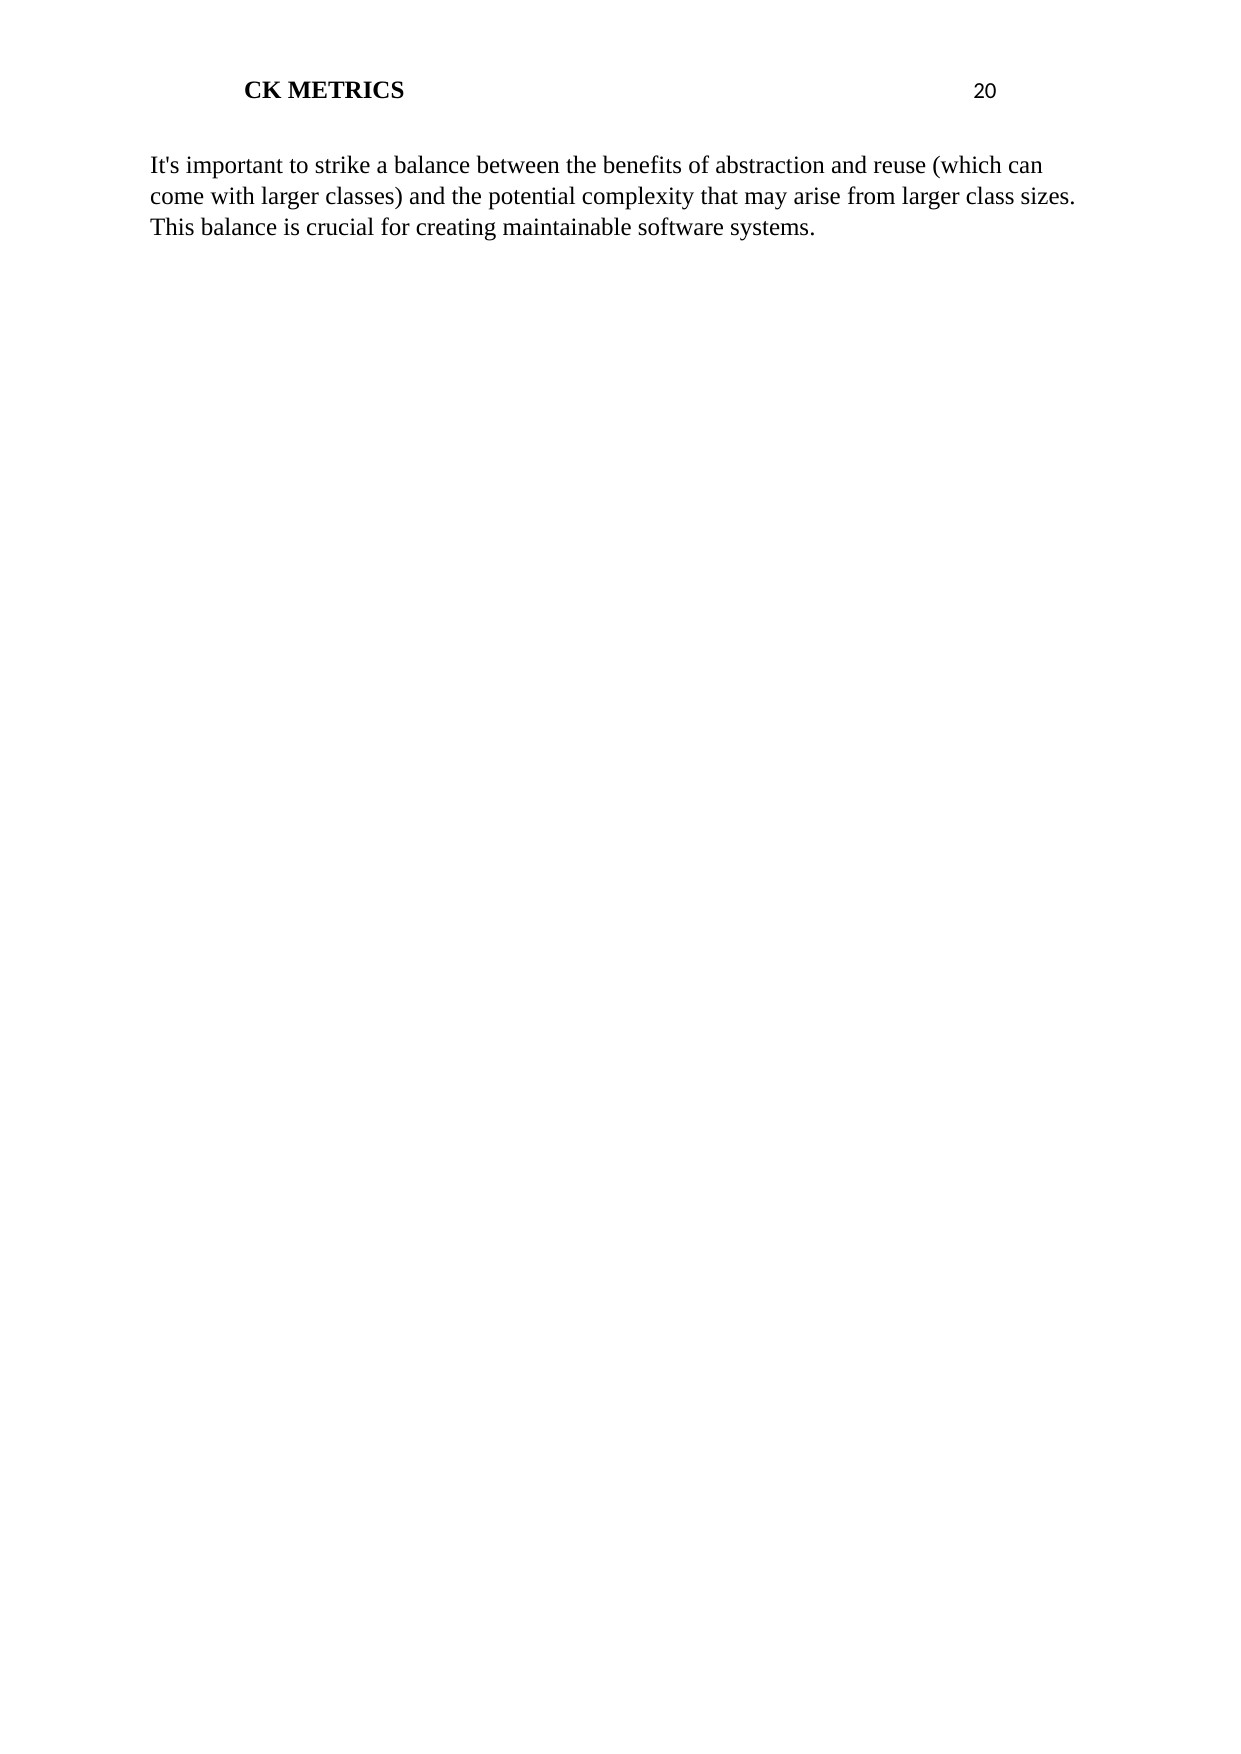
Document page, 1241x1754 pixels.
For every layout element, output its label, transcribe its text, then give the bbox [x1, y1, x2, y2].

text It's important to strike a balance between the benefits of abstraction and reuse (which can come with larger classes) and the potential complexity that may arise from larger class sizes. This balance is crucial for creating maintainable software systems. [150, 150, 1090, 241]
